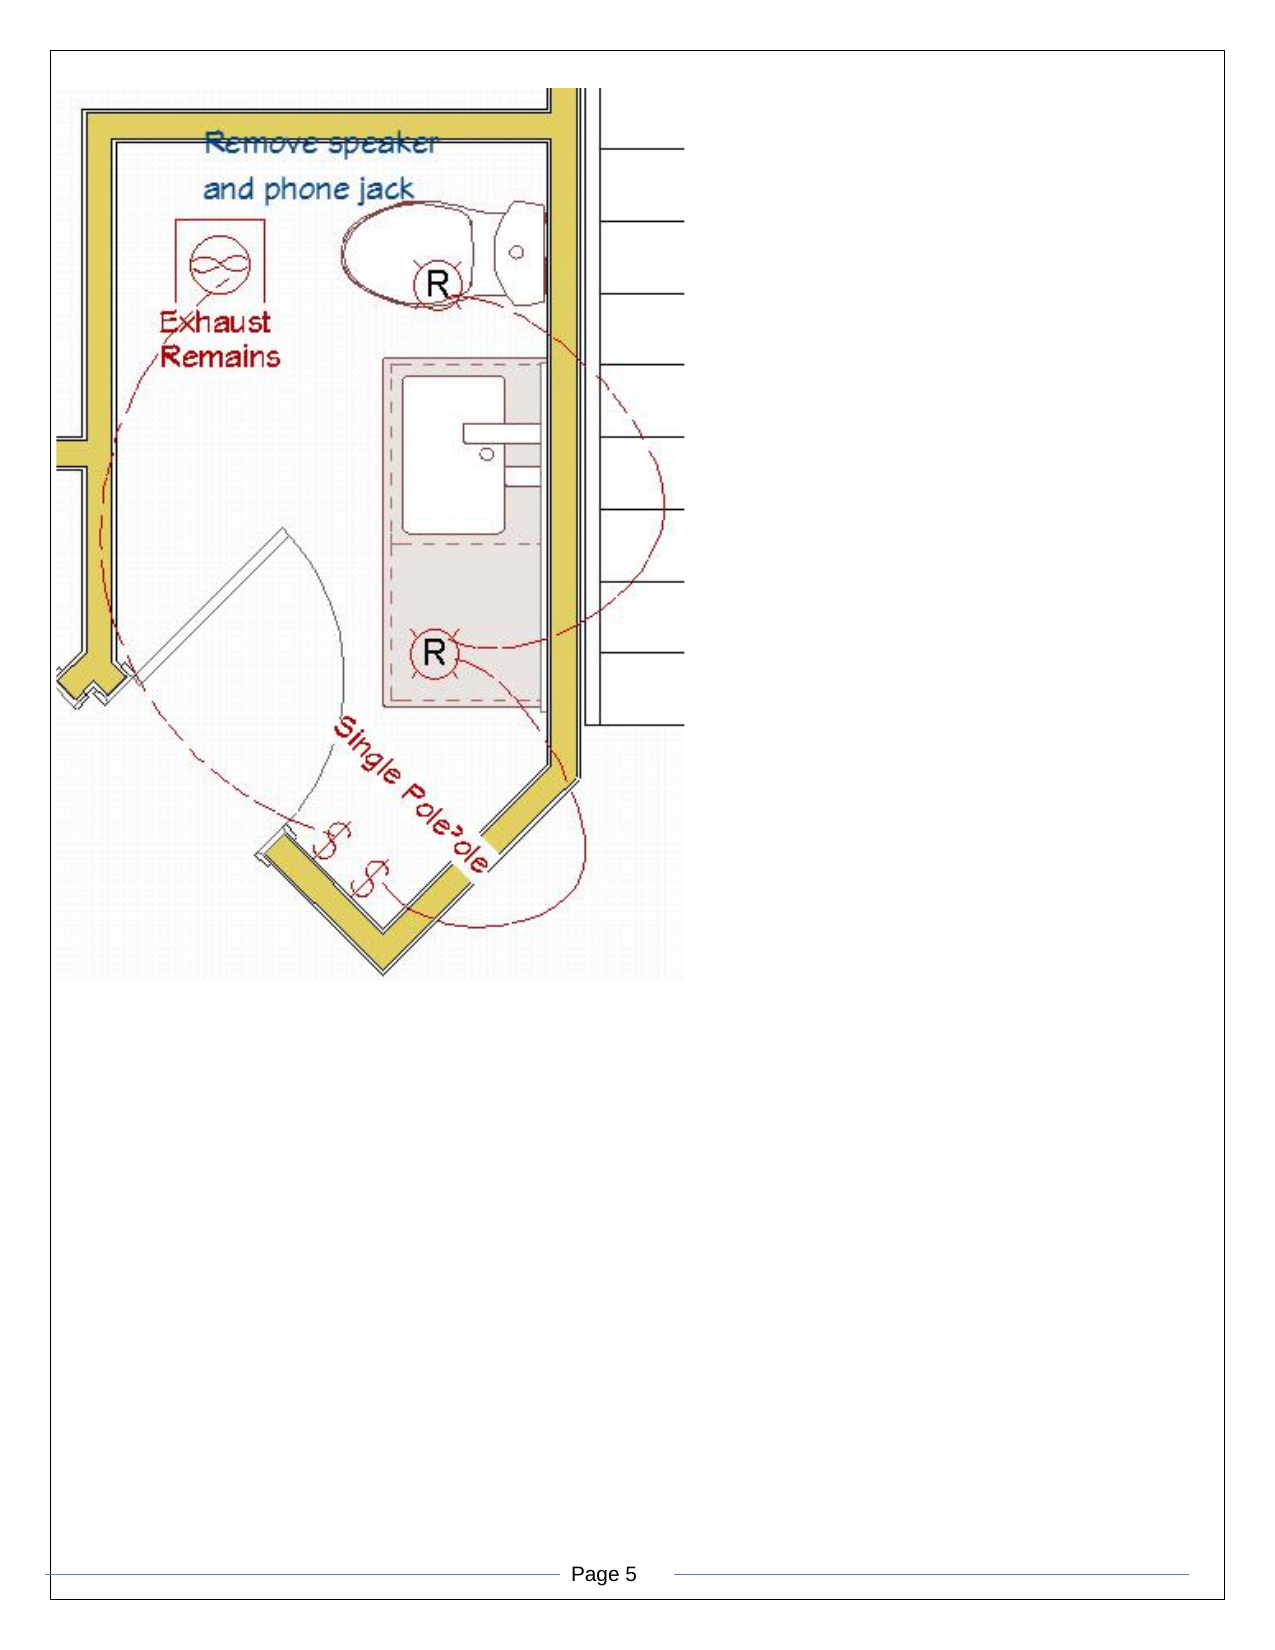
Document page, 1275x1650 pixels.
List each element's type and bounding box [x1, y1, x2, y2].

picture [56, 88, 685, 980]
